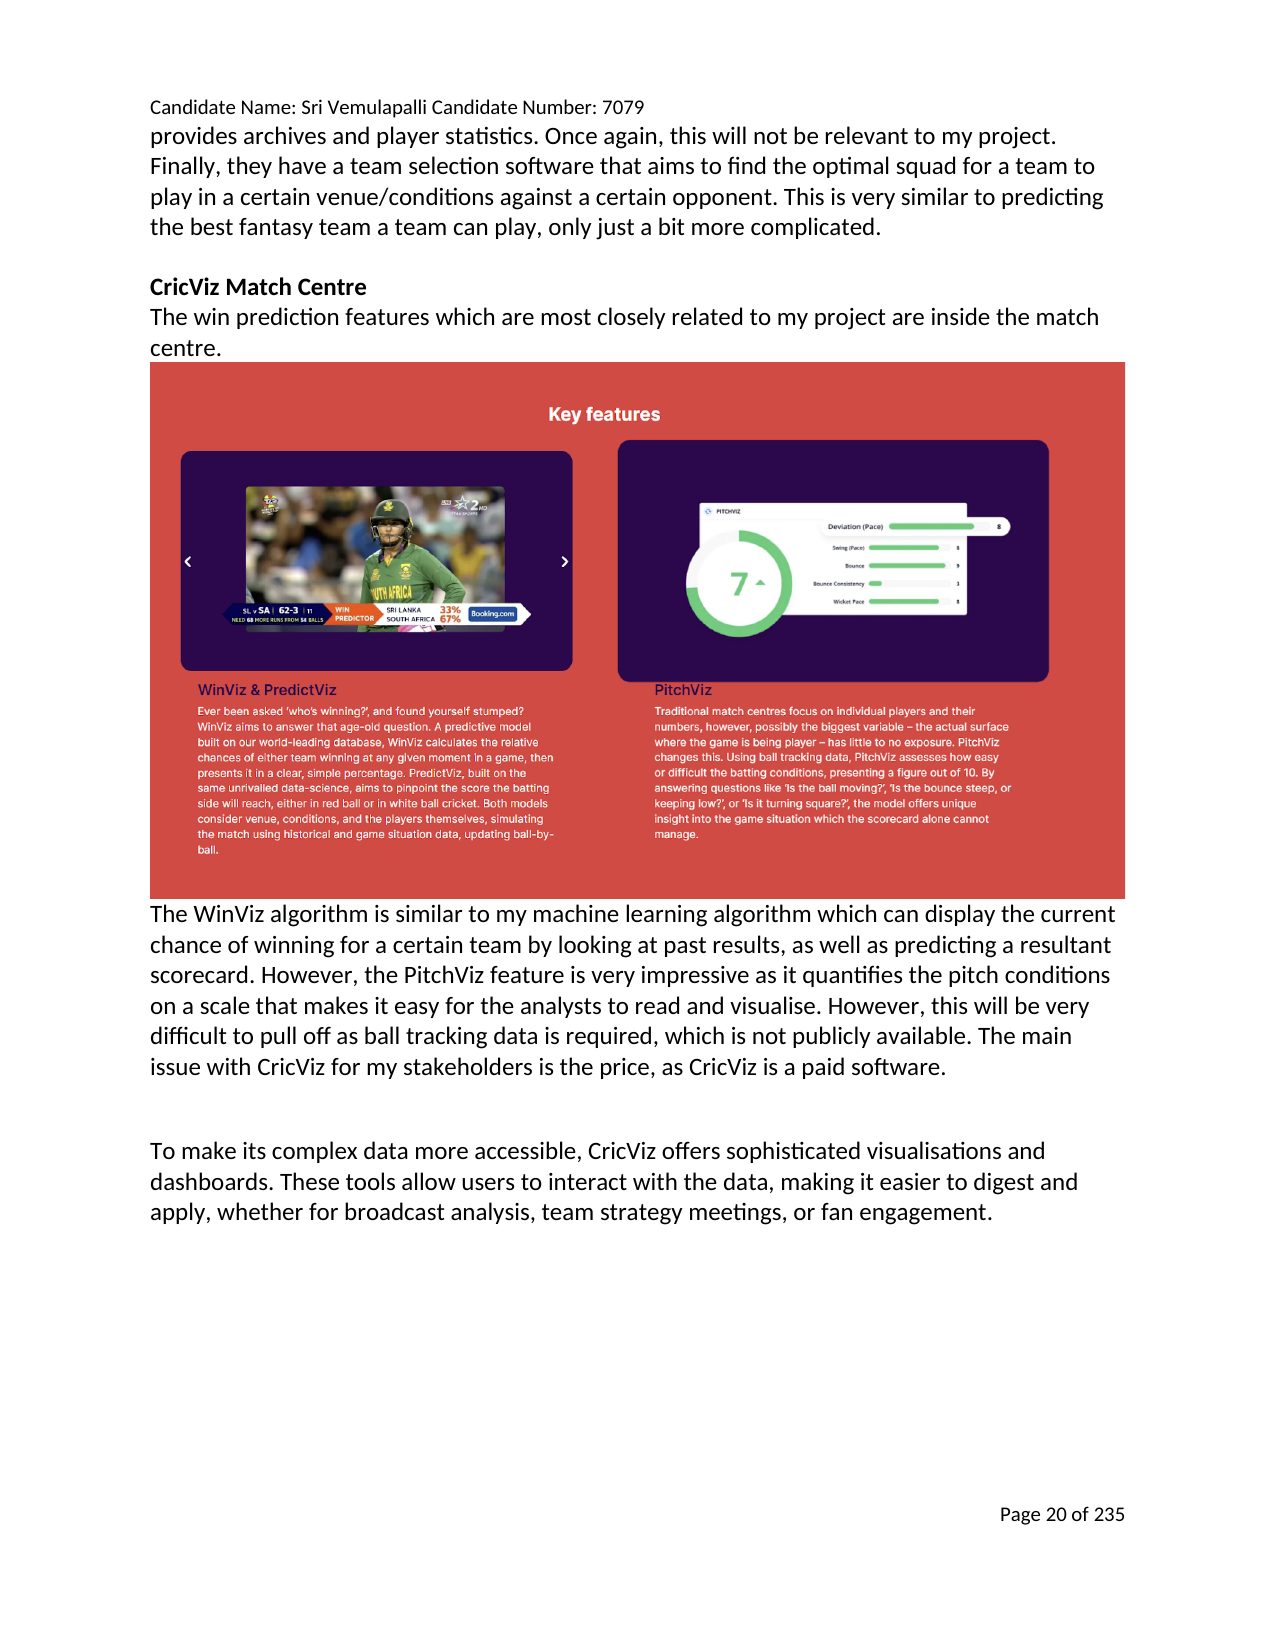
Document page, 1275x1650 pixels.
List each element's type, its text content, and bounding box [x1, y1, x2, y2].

text CricViz Match Centre [150, 271, 1125, 301]
text The win prediction features which are most closely related to my project are inside the match centre. [150, 301, 1125, 362]
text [150, 120, 1125, 242]
text The WinViz algorithm is similar to my machine learning algorithm which can display the current chance of winning for a certain team by looking at past results, as well as predicting a resultant scorecard. However, the PitchViz feature is very impressive as it quantifies the pitch conditions on a scale that makes it easy for the analysts to read and visualise. However, this will be very difficult to pull off as ball tracking data is required, which is not publicly available. The main issue with CricViz for my stakeholders is the price, as CricViz is a paid software. [150, 899, 1125, 1081]
text To make its complex data more accessible, CricViz offers sophisticated visualisations and dashboards. These tools allow users to interact with the data, making it easier to digest and apply, whether for broadcast analysis, team strategy meetings, or fan engagement. [150, 1135, 1125, 1227]
picture [150, 362, 1125, 899]
